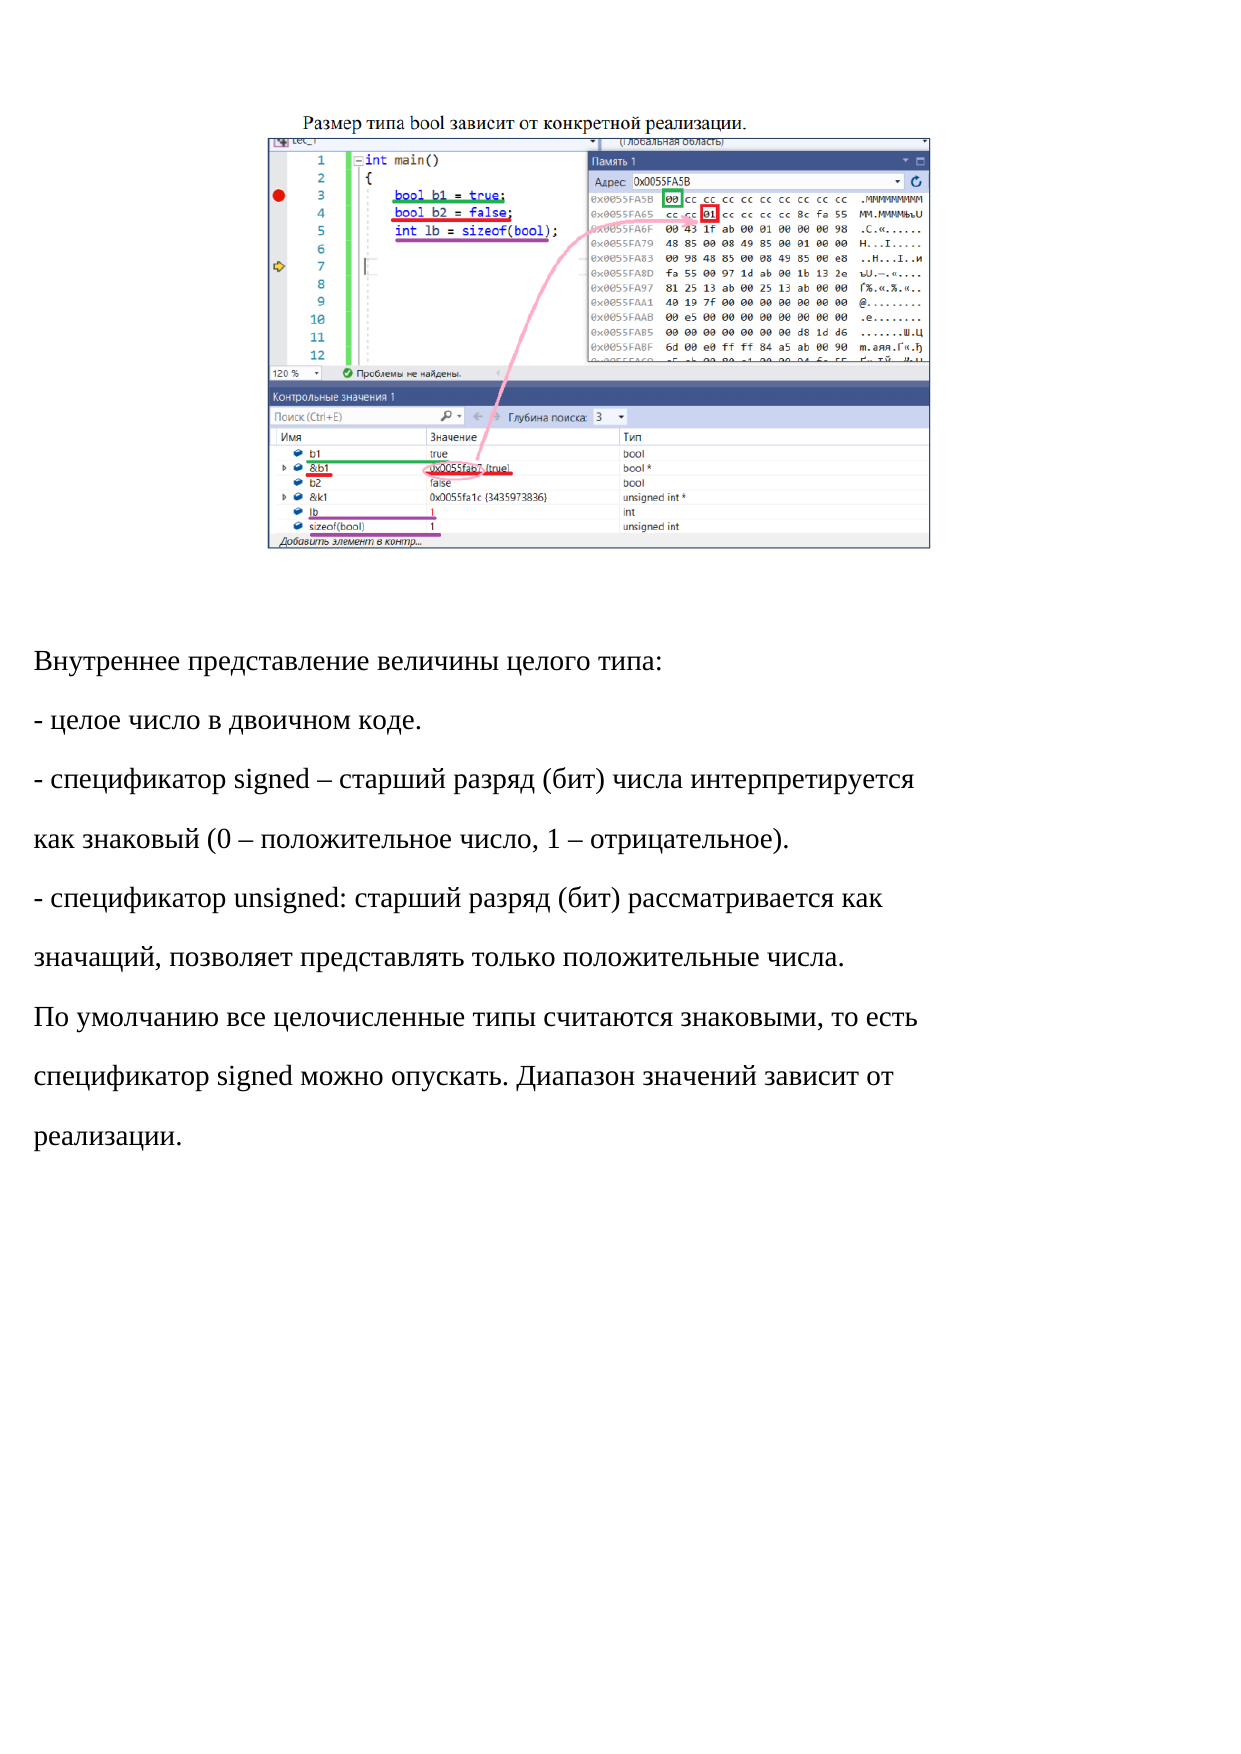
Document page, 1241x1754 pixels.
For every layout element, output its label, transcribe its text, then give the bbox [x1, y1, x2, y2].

text По умолчанию все целочисленные типы считаются знаковыми, то есть [33, 999, 1167, 1032]
picture [257, 108, 943, 559]
text как знаковый (0 – положительное число, 1 – отрицательное). [33, 821, 1167, 854]
text спецификатор signed можно опускать. Диапазон значений зависит от [33, 1058, 1167, 1092]
text значащий, позволяет представлять только положительные числа. [33, 939, 1167, 973]
text - целое число в двоичном коде. [33, 702, 1167, 736]
text - спецификатор unsigned: старший разряд (бит) рассматривается как [33, 880, 1167, 914]
text Внутреннее представление величины целого типа: [33, 643, 1167, 676]
text - спецификатор signed – старший разряд (бит) числа интерпретируется [33, 761, 1167, 795]
text реализации. [33, 1118, 1167, 1151]
